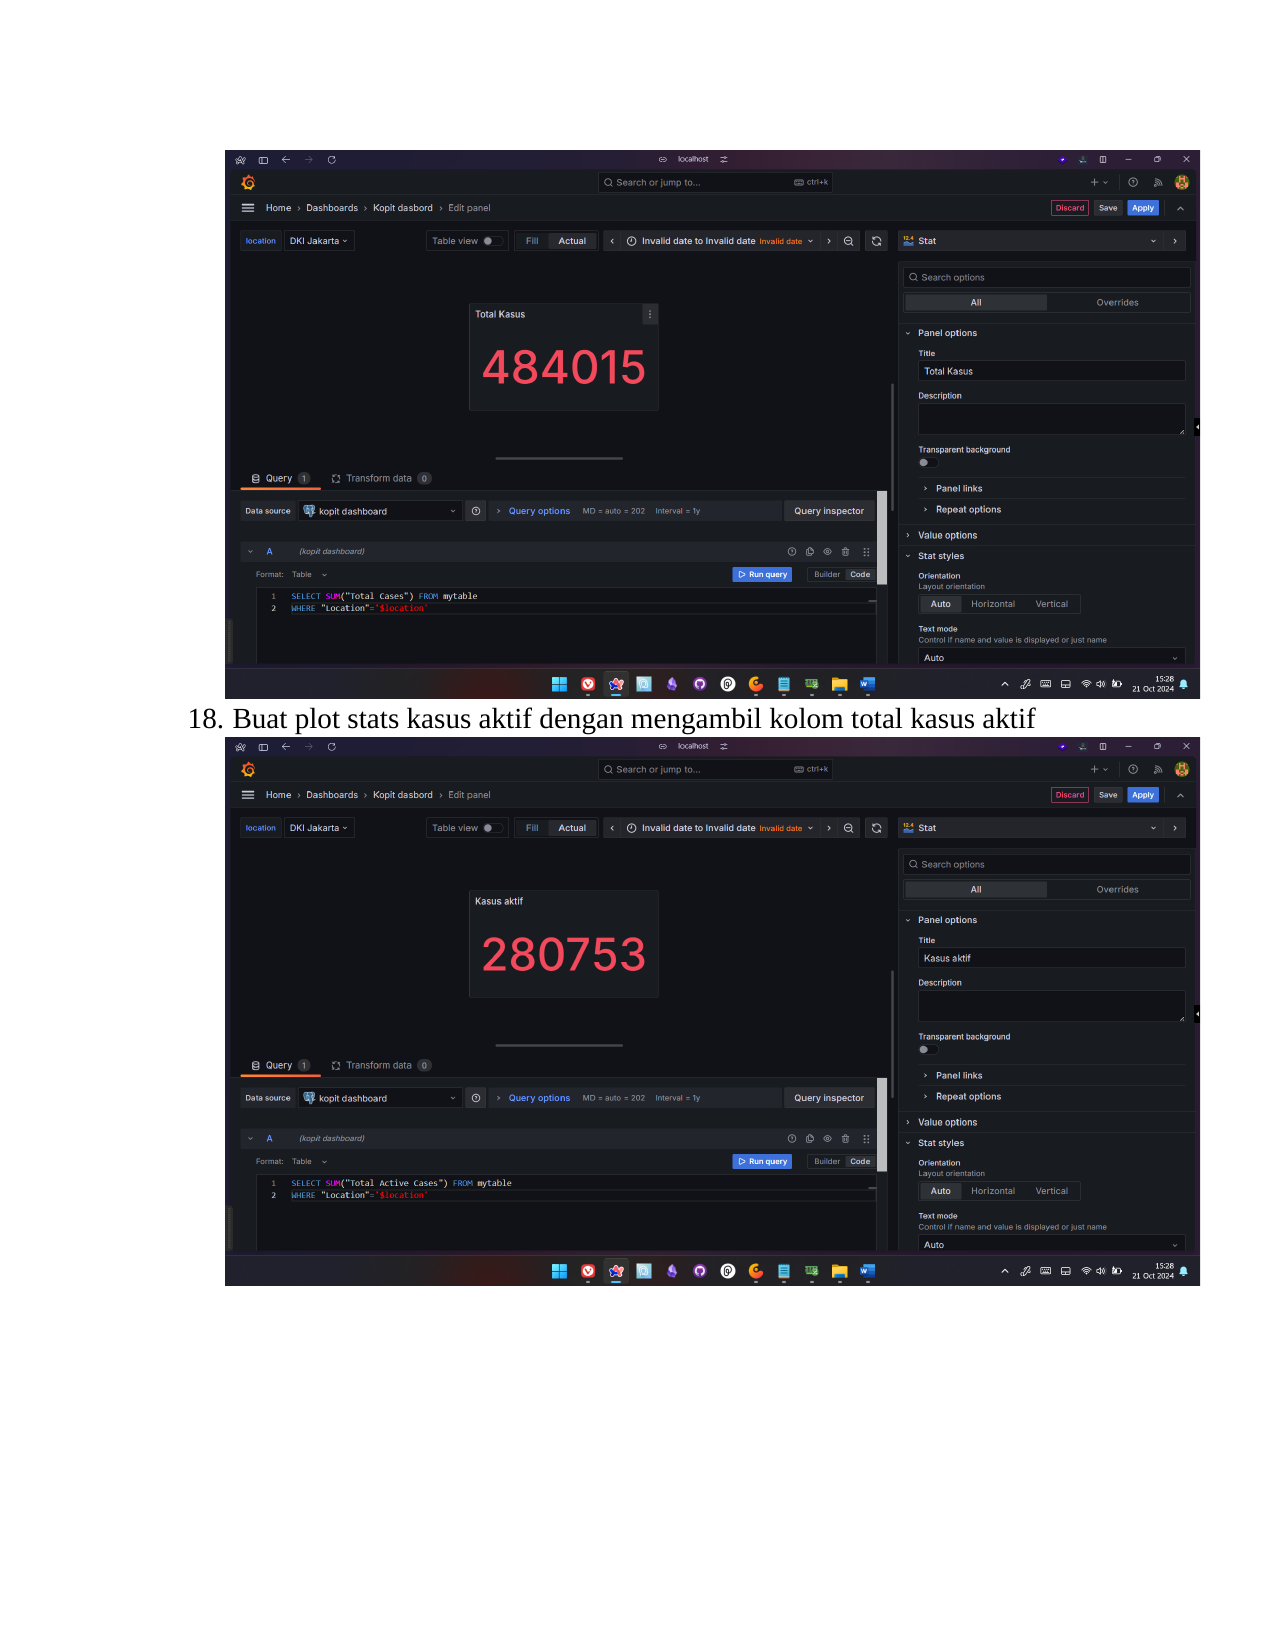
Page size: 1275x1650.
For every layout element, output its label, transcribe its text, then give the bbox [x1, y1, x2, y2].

list Buat plot stats kasus aktif dengan mengambil kolom total kasus aktif [187, 701, 1125, 734]
picture [225, 150, 1200, 699]
picture [225, 737, 1200, 1286]
